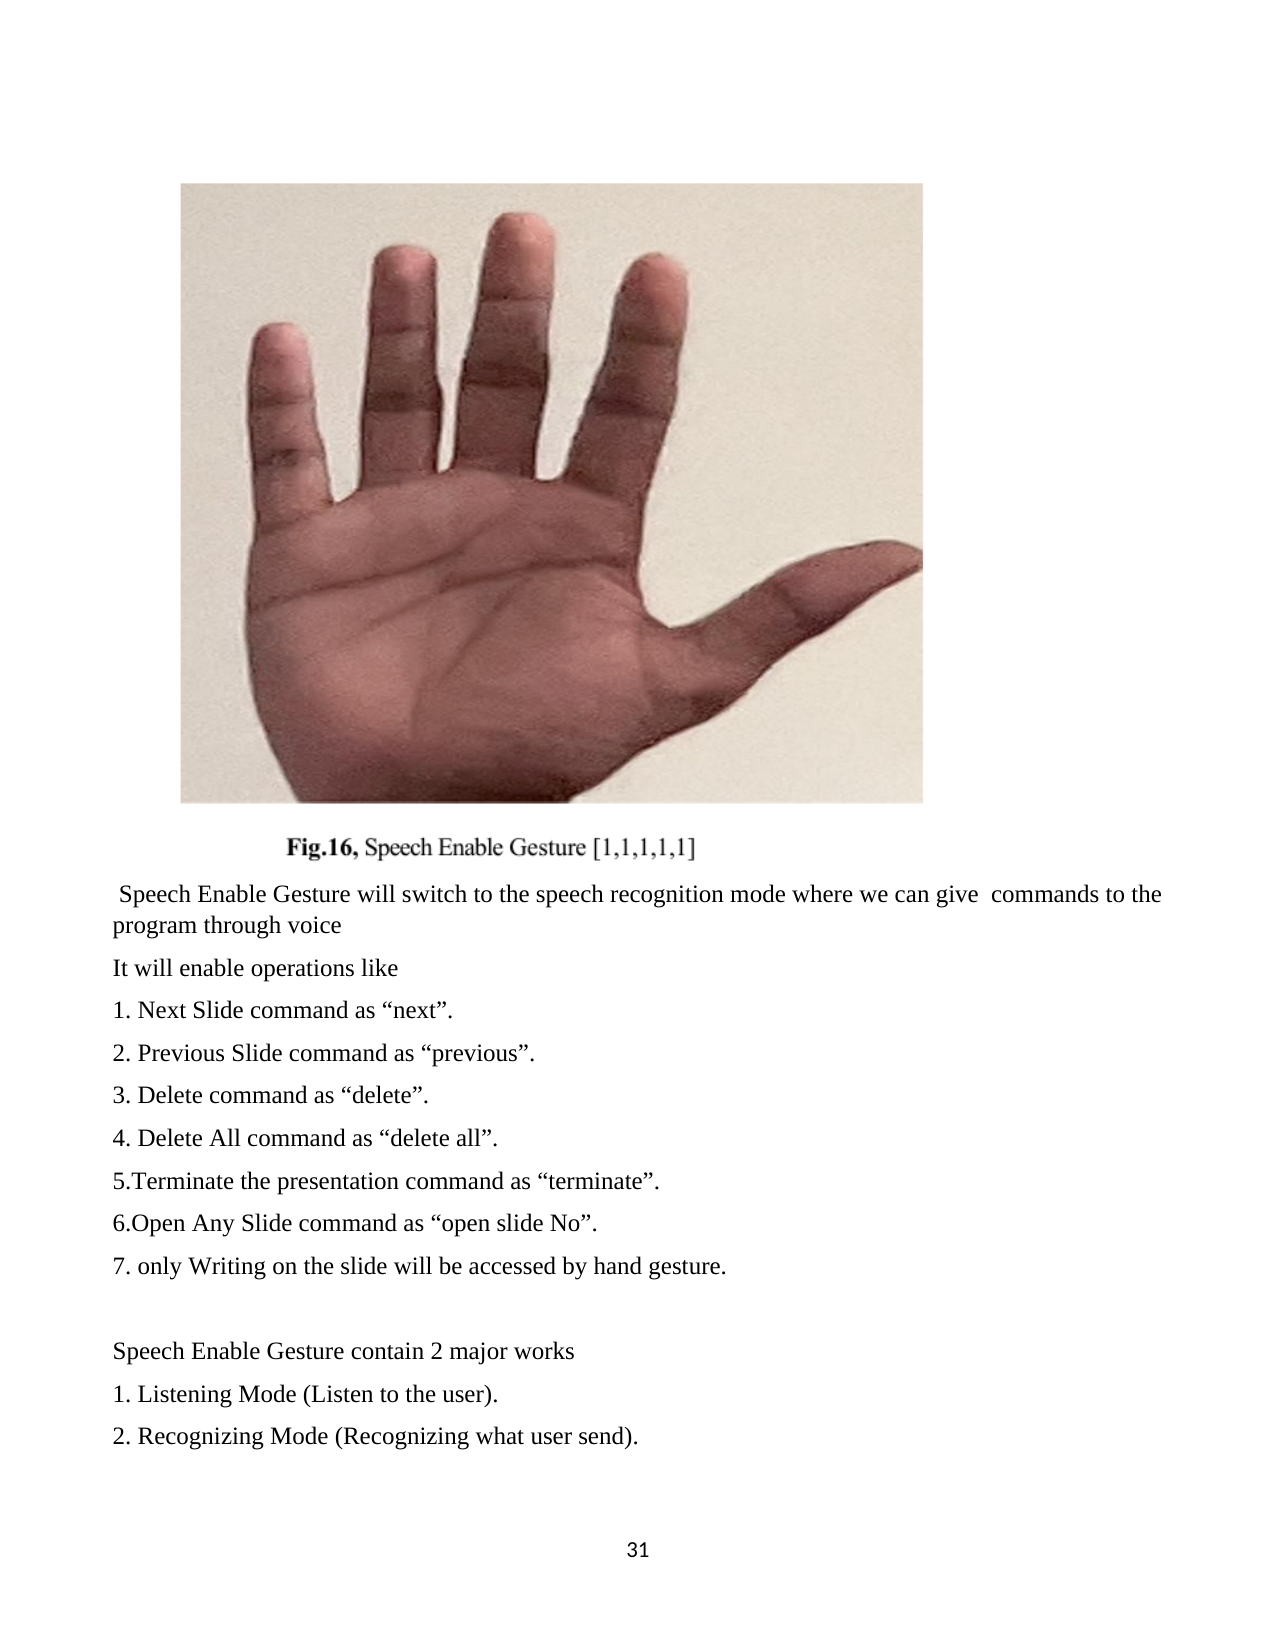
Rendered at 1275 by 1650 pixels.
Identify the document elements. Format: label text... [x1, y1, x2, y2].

text 4. Delete All command as “delete all”. [112, 1123, 1162, 1152]
text 3. Delete command as “delete”. [112, 1081, 1162, 1109]
text 7. only Writing on the slide will be accessed by hand gesture. [112, 1251, 1162, 1280]
text Speech Enable Gesture will switch to the speech recognition mode where we can give commands to the program through voice [112, 879, 1162, 939]
text 5.Terminate the presentation command as “terminate”. [112, 1166, 1162, 1194]
text 2. Recognizing Mode (Recognizing what user send). [112, 1421, 1162, 1450]
text 1. Listening Mode (Listen to the user). [112, 1379, 1162, 1408]
picture [112, 150, 939, 866]
text 1. Next Slide command as “next”. [112, 995, 1162, 1024]
text 6.Open Any Slide command as “open slide No”. [112, 1208, 1162, 1237]
text Speech Enable Gesture contain 2 major works [112, 1336, 1162, 1365]
text 2. Previous Slide command as “previous”. [112, 1038, 1162, 1067]
text It will enable operations like [112, 953, 1162, 982]
